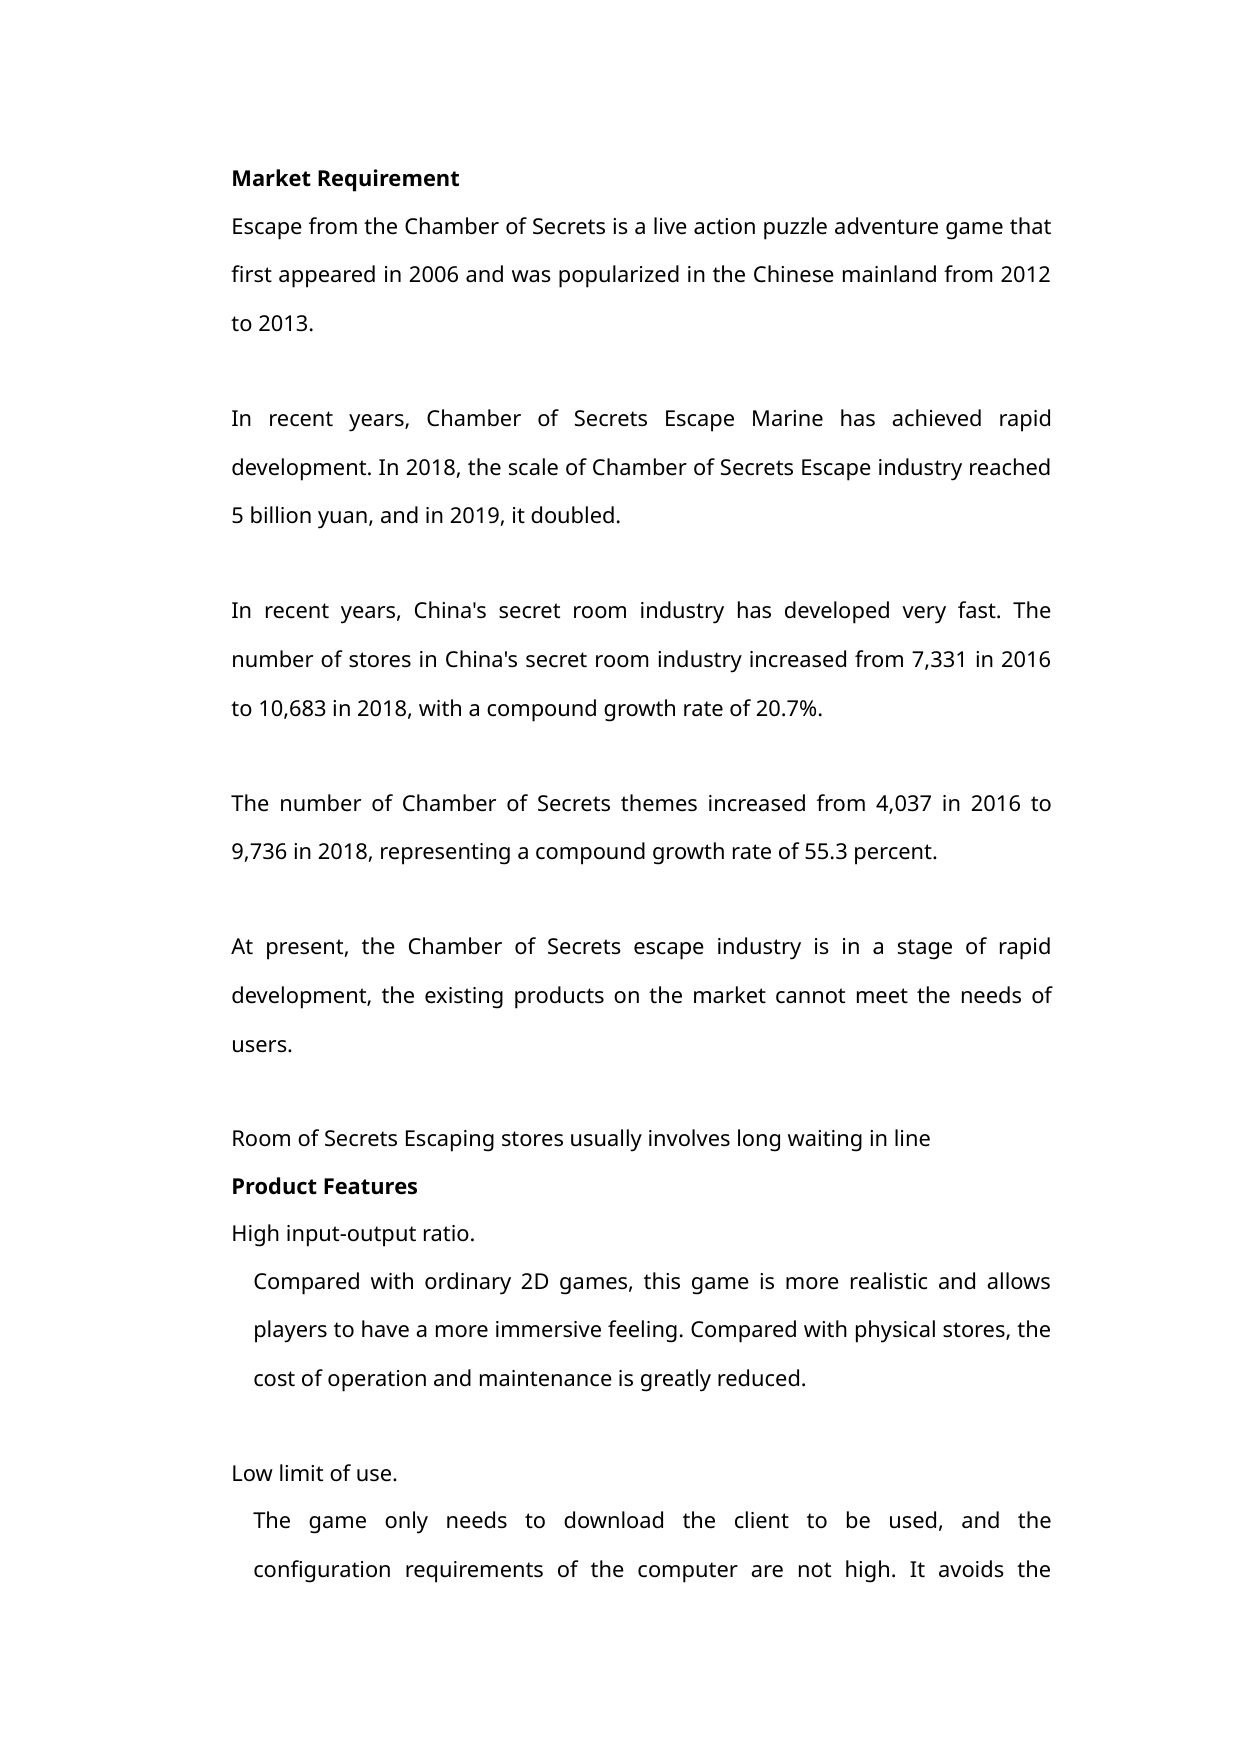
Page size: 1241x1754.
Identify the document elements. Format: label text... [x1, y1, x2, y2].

text Compared with ordinary 2D games, this game is more realistic and allows players to have a more immersive feeling. Compared with physical stores, the cost of operation and maintenance is greatly reduced. [253, 1264, 1053, 1394]
text Room of Secrets Escaping stores usually involves long waiting in line [231, 1122, 1053, 1154]
text In recent years, Chamber of Secrets Escape Marine has achieved rapid development. In 2018, the scale of Chamber of Secrets Escape industry reached 5 billion yuan, and in 2019, it doubled. [231, 402, 1053, 532]
text At present, the Chamber of Secrets escape industry is in a stage of rapid development, the existing products on the market cannot meet the needs of users. [231, 930, 1053, 1060]
text The number of Chamber of Secrets themes increased from 4,037 in 2016 to 9,736 in 2018, representing a compound growth rate of 55.3 percent. [231, 786, 1053, 867]
text Low limit of use. [231, 1457, 1053, 1489]
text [253, 1504, 1053, 1585]
text High input-output ratio. [231, 1217, 1053, 1249]
text Product Features [231, 1169, 1053, 1202]
text Escape from the Chamber of Secrets is a live action puzzle adventure game that first appeared in 2006 and was popularized in the Chinese mainland from 2012 to 2013. [231, 209, 1053, 339]
text In recent years, China's secret room industry has developed very fast. The number of stores in China's secret room industry increased from 7,331 in 2016 to 10,683 in 2018, with a compound growth rate of 20.7%. [231, 594, 1053, 724]
text Market Requirement [231, 162, 1053, 194]
